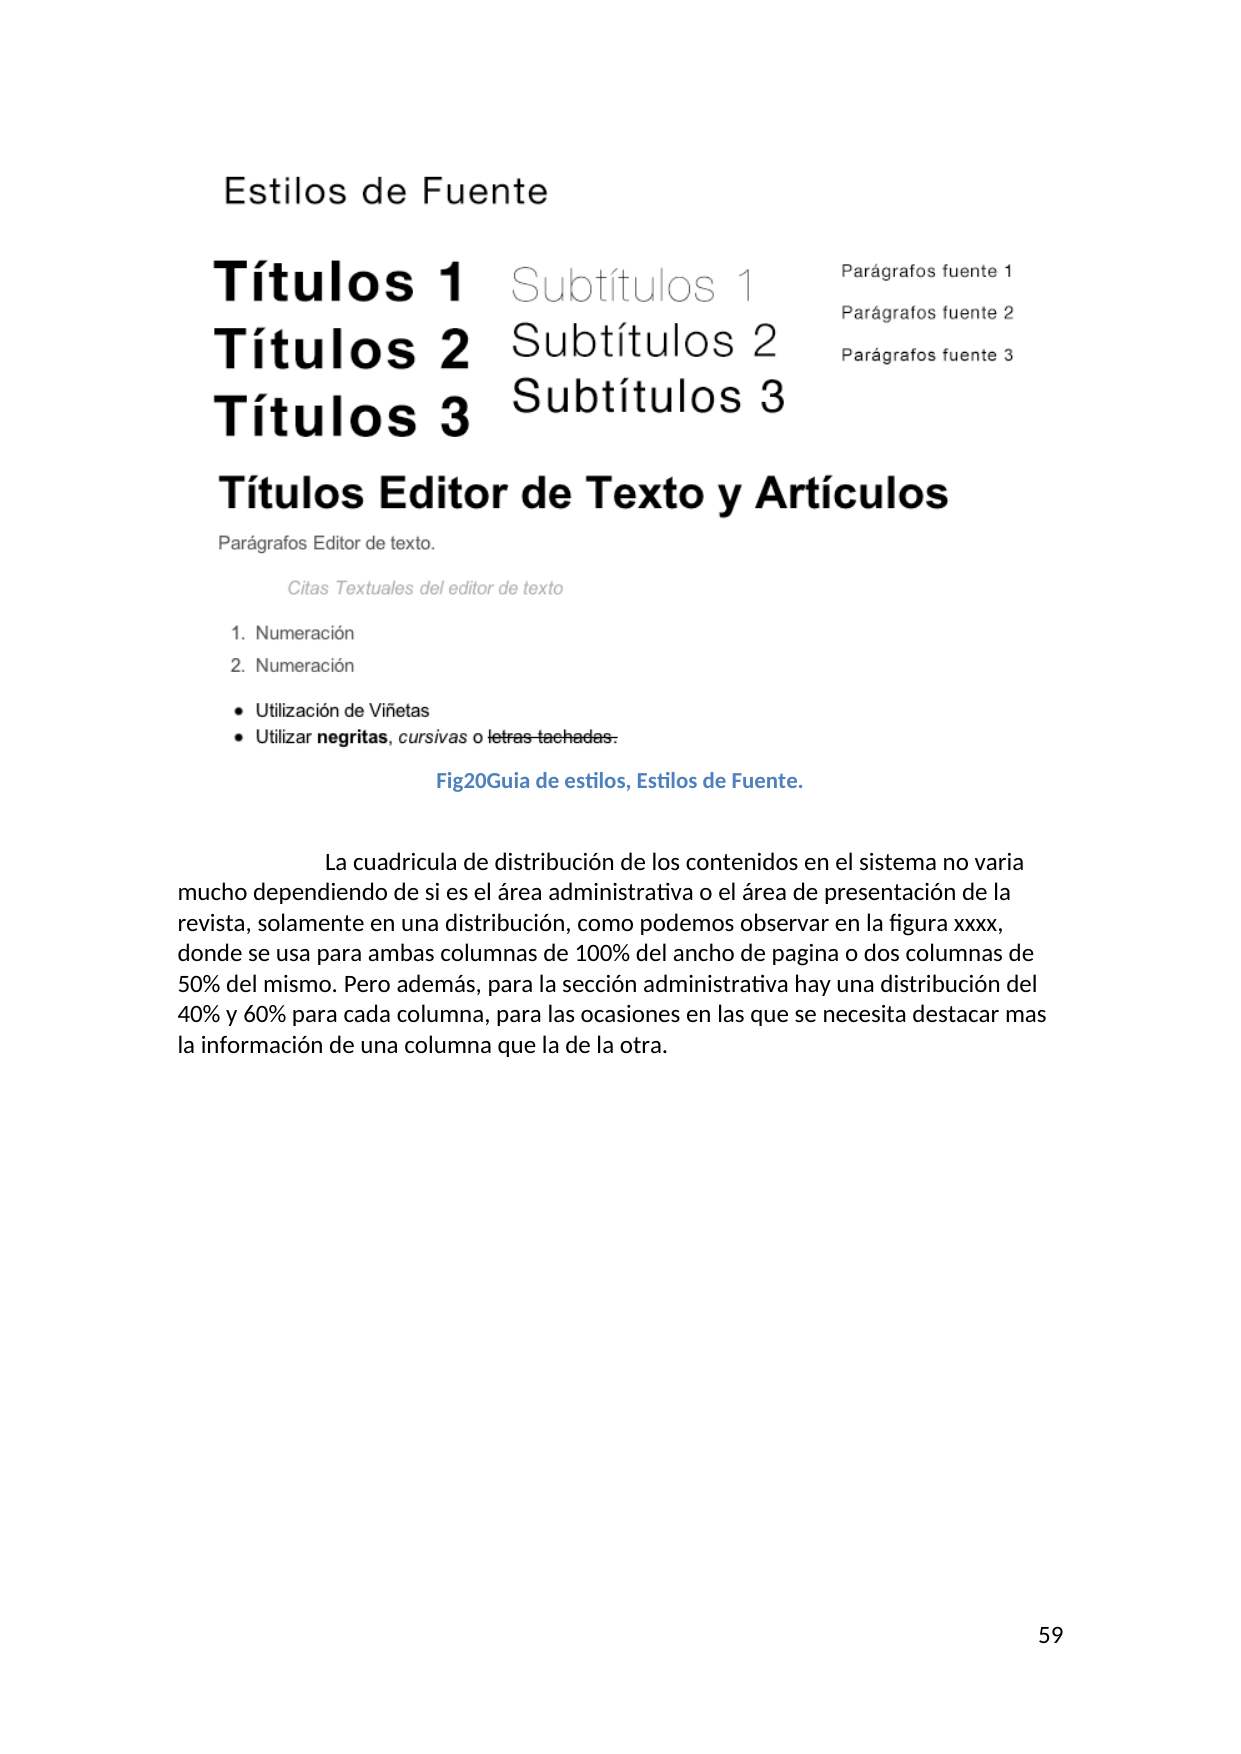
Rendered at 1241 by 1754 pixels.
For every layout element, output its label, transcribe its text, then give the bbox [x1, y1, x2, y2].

picture [177, 147, 1136, 767]
text Fig20Guia de estilos, Estilos de Fuente. [177, 767, 1063, 794]
text La cuadricula de distribución de los contenidos en el sistema no varia mucho dependiendo de si es el área administrativa o el área de presentación de la revista, solamente en una distribución, como podemos observar en la figura xxxx, donde se usa para ambas columnas de 100% del ancho de pagina o dos columnas de 50% del mismo. Pero además, para la sección administrativa hay una distribución del 40% y 60% para cada columna, para las ocasiones en las que se necesita destacar mas la información de una columna que la de la otra. [177, 846, 1063, 1059]
